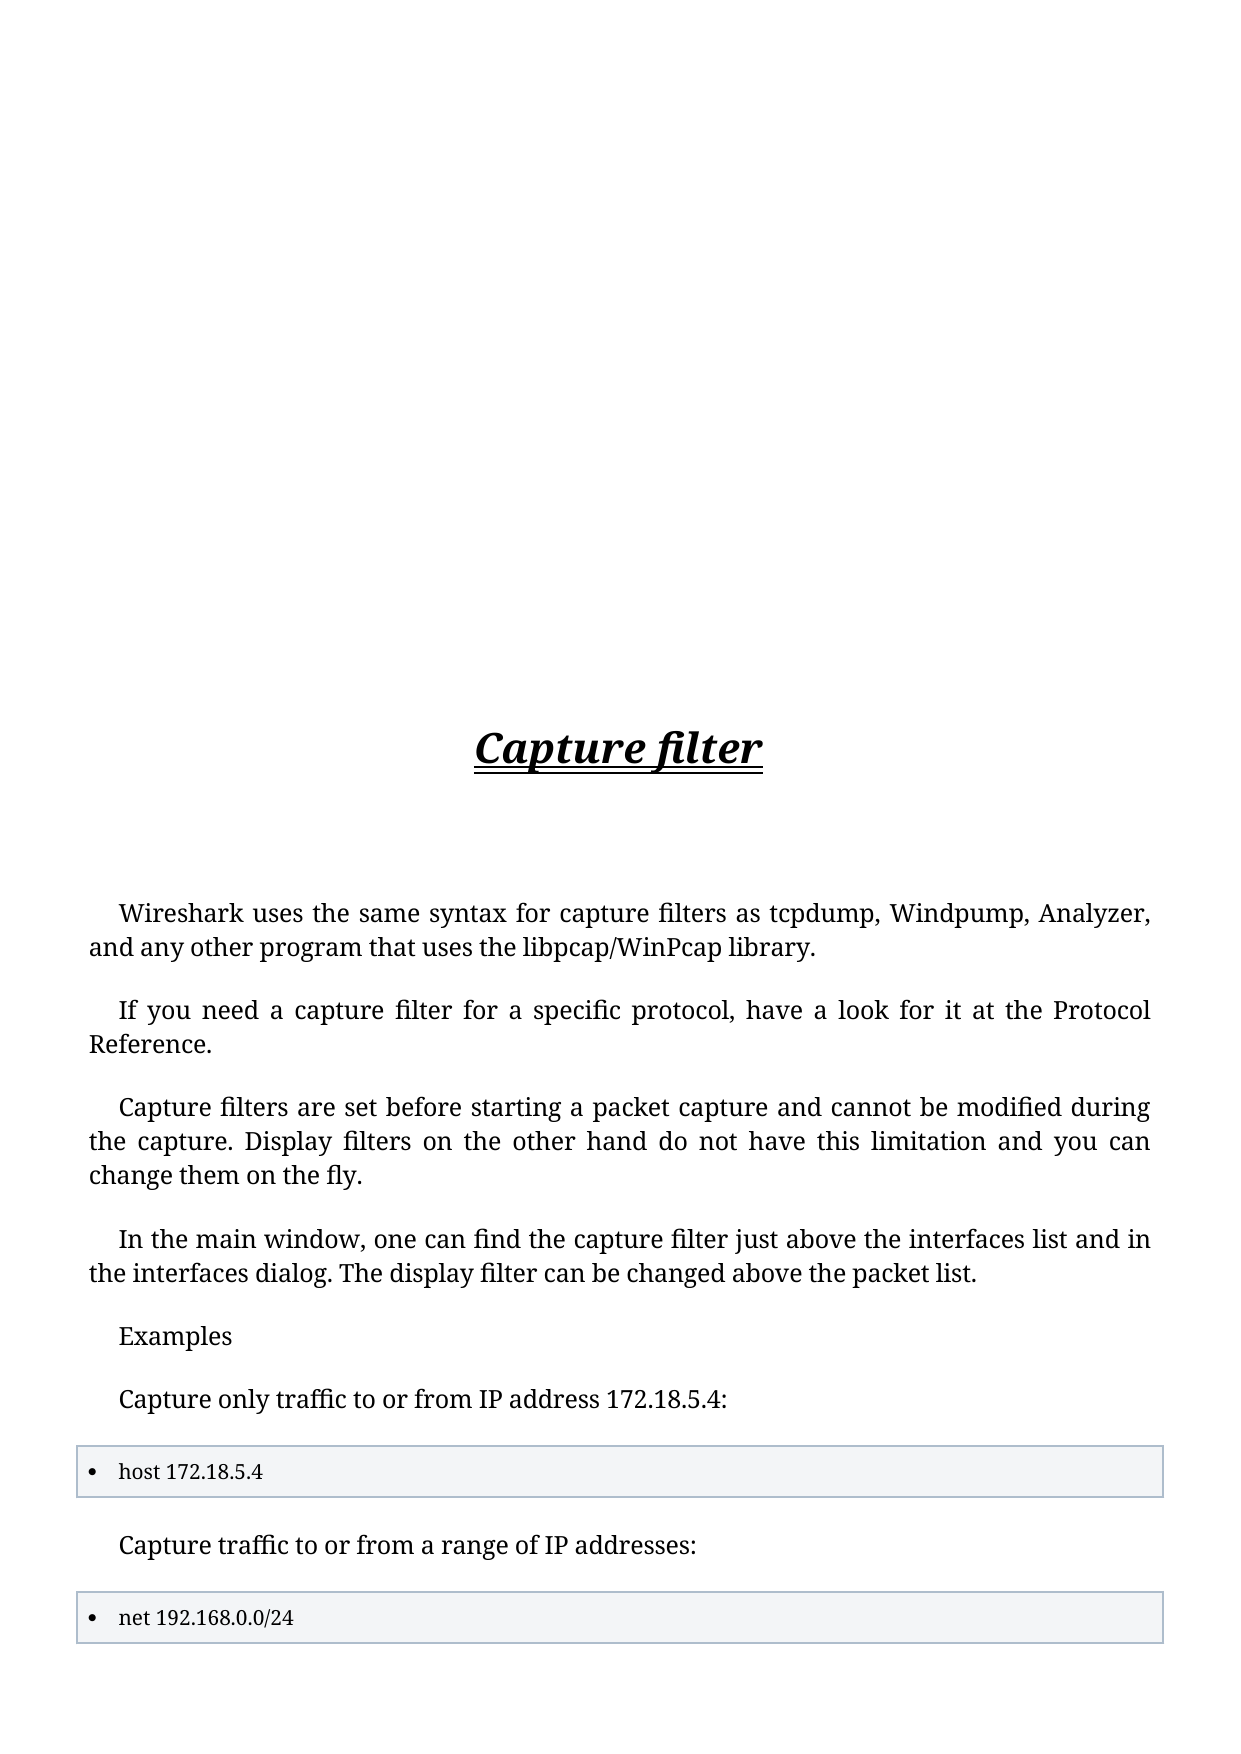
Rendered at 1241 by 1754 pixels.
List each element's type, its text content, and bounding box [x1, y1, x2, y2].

list host 172.18.5.4 [78, 1447, 1162, 1496]
text Capture traffic to or from a range of IP addresses: [89, 1528, 1152, 1562]
text Capture filter [89, 719, 1152, 776]
text Capture only traffic to or from IP address 172.18.5.4: [89, 1382, 1152, 1416]
list net 192.168.0.0/24 [78, 1593, 1162, 1642]
text Examples [89, 1318, 1152, 1353]
text If you need a capture filter for a specific protocol, have a look for it at the Protocol Reference. [89, 993, 1152, 1061]
text In the main window, one can find the capture filter just above the interfaces list and in the interfaces dialog. The display filter can be changed above the packet list. [89, 1221, 1152, 1289]
text Capture filters are set before starting a packet capture and cannot be modified during the capture. Display filters on the other hand do not have this limitation and you can change them on the fly. [89, 1090, 1152, 1192]
text Wireshark uses the same syntax for capture filters as tcpdump, Windpump, Analyzer, and any other program that uses the libpcap/WinPcap library. [89, 895, 1152, 963]
